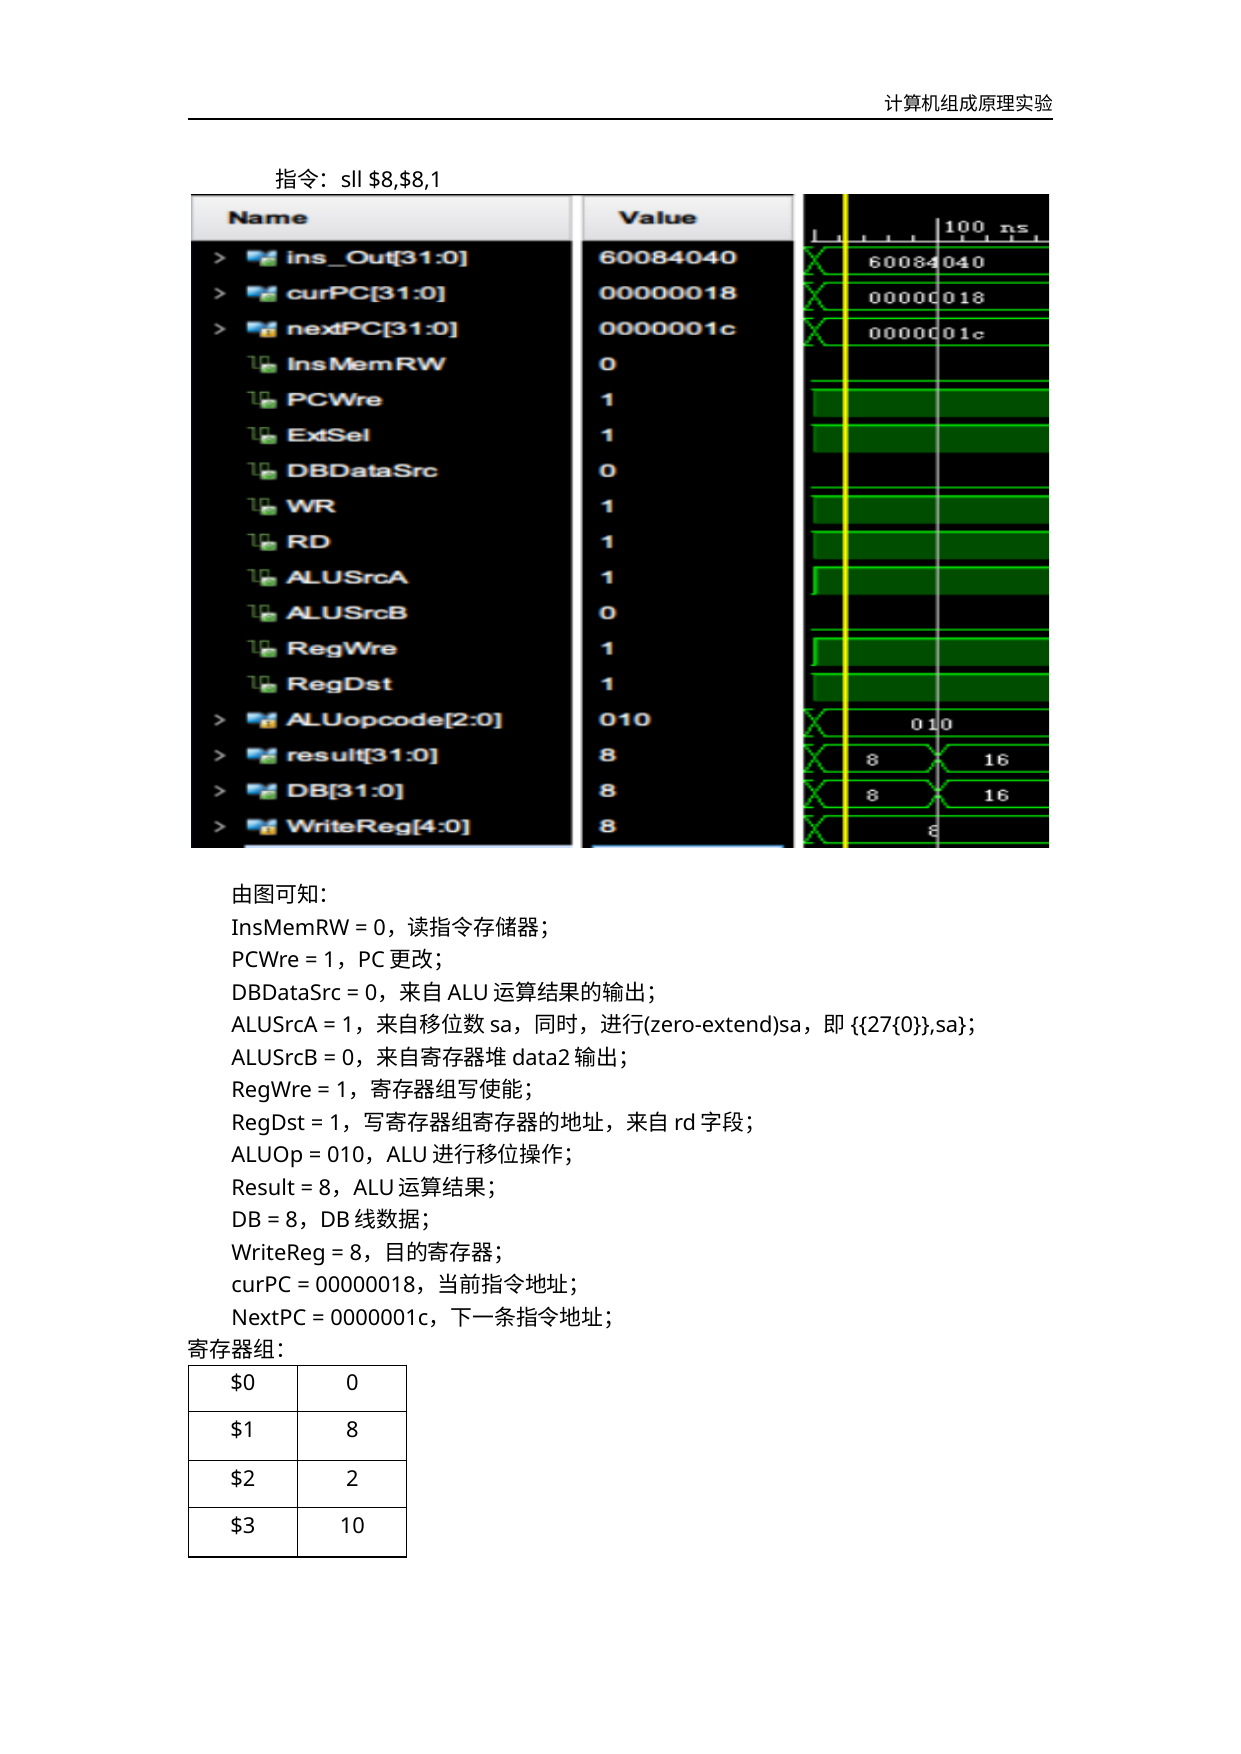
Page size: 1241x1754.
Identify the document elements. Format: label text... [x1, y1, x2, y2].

table_cell 10 [298, 1508, 406, 1556]
table_cell 8 [298, 1412, 406, 1460]
text DBDataSrc = 0，来自ALU运算结果的输出； [187, 974, 1053, 1007]
text ALUSrcA = 1，来自移位数sa，同时，进行(zero-extend)sa，即 {{27{0}},sa}； [187, 1007, 1053, 1039]
table_header $0 [189, 1366, 297, 1411]
text ALUSrcB = 0，来自寄存器堆data2输出； [187, 1039, 1053, 1072]
text RegWre = 1，寄存器组写使能； [187, 1072, 1053, 1104]
text DB = 8，DB线数据； [187, 1202, 1053, 1234]
text WriteReg = 8，目的寄存器； [187, 1234, 1053, 1267]
text 由图可知： [187, 877, 1053, 909]
picture [191, 194, 1050, 848]
table_cell $3 [189, 1508, 297, 1556]
table_cell 2 [298, 1461, 406, 1507]
text RegDst = 1，写寄存器组寄存器的地址，来自rd字段； [187, 1104, 1053, 1137]
text NextPC = 0000001c，下一条指令地址； [187, 1299, 1053, 1332]
text 指令：sll $8,$8,1 [231, 162, 1053, 194]
text PCWre = 1，PC更改； [187, 942, 1053, 974]
text 寄存器组： [187, 1332, 1053, 1364]
text InsMemRW = 0，读指令存储器； [187, 909, 1053, 942]
table_cell $2 [189, 1461, 297, 1507]
text ALUOp = 010，ALU进行移位操作； [187, 1137, 1053, 1169]
table_header 0 [298, 1366, 406, 1411]
table_cell $1 [189, 1412, 297, 1460]
text curPC = 00000018，当前指令地址； [187, 1267, 1053, 1299]
text Result = 8，ALU运算结果； [187, 1169, 1053, 1202]
